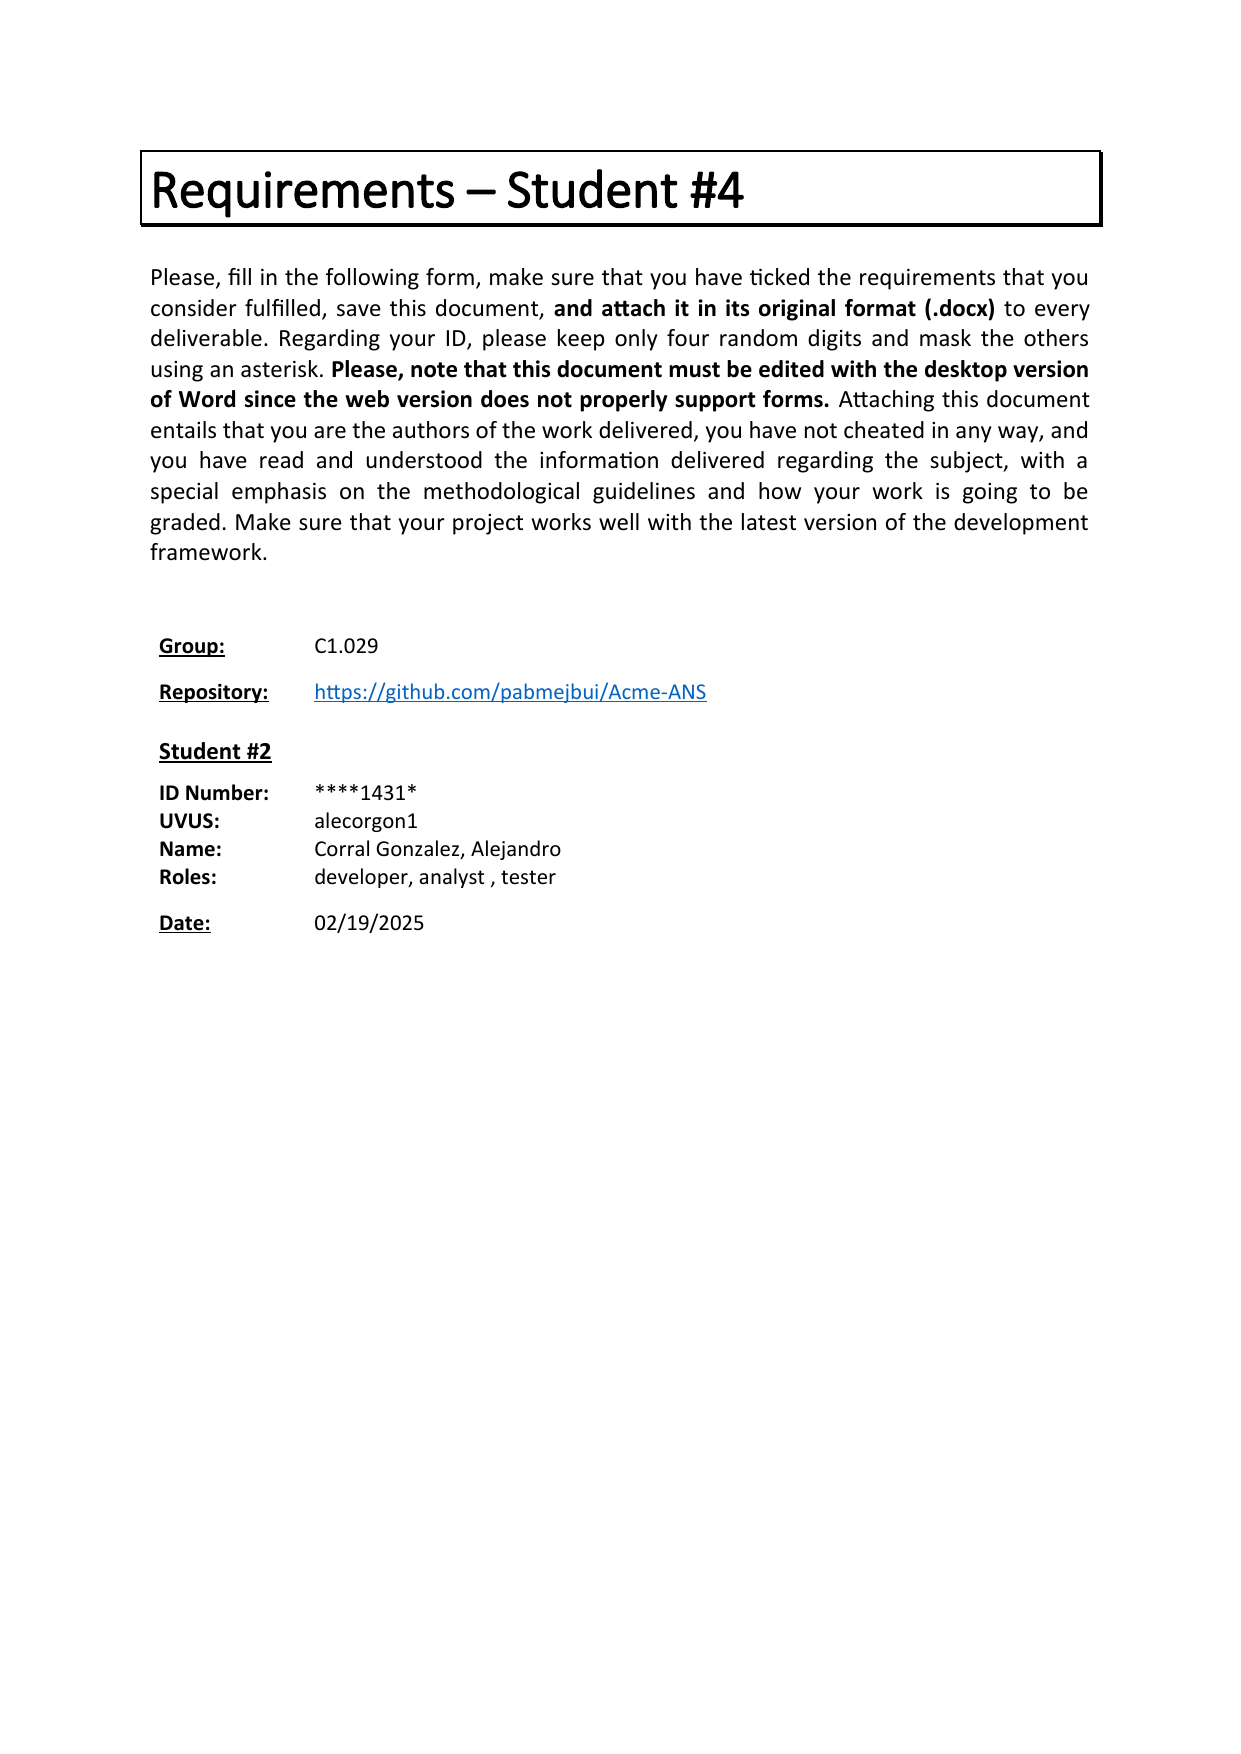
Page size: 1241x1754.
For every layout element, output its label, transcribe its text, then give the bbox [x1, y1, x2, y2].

table_cell Date: 02/19/2025 [150, 899, 1090, 945]
table_header Group: C1.029 [150, 622, 1090, 668]
text Please, fill in the following form, make sure that you have ticked the requirements that you consider fulfilled, save this document, and attach it in its original format (.docx) to every deliverable. Regarding your ID, please keep only four random digits and mask the others using an asterisk. Please, note that this document must be edited with the desktop version of Word since the web version does not properly support forms. Attaching this document entails that you are the authors of the work delivered, you have not cheated in any way, and you have read and understood the information delivered regarding the subject, with a special emphasis on the methodological guidelines and how your work is going to be graded. Make sure that your project works well with the latest version of the development framework. [150, 261, 1090, 567]
table_cell Repository: https://github.com/pabmejbui/Acme-ANS [150, 668, 1090, 714]
subtitle Requirements – Student #4 [142, 152, 1099, 223]
table_cell Student #2 ID Number: ****1431* UVUS: alecorgon1 Name: Corral Gonzalez, Alejandro Roles: developer, analyst , tester [150, 714, 1090, 899]
